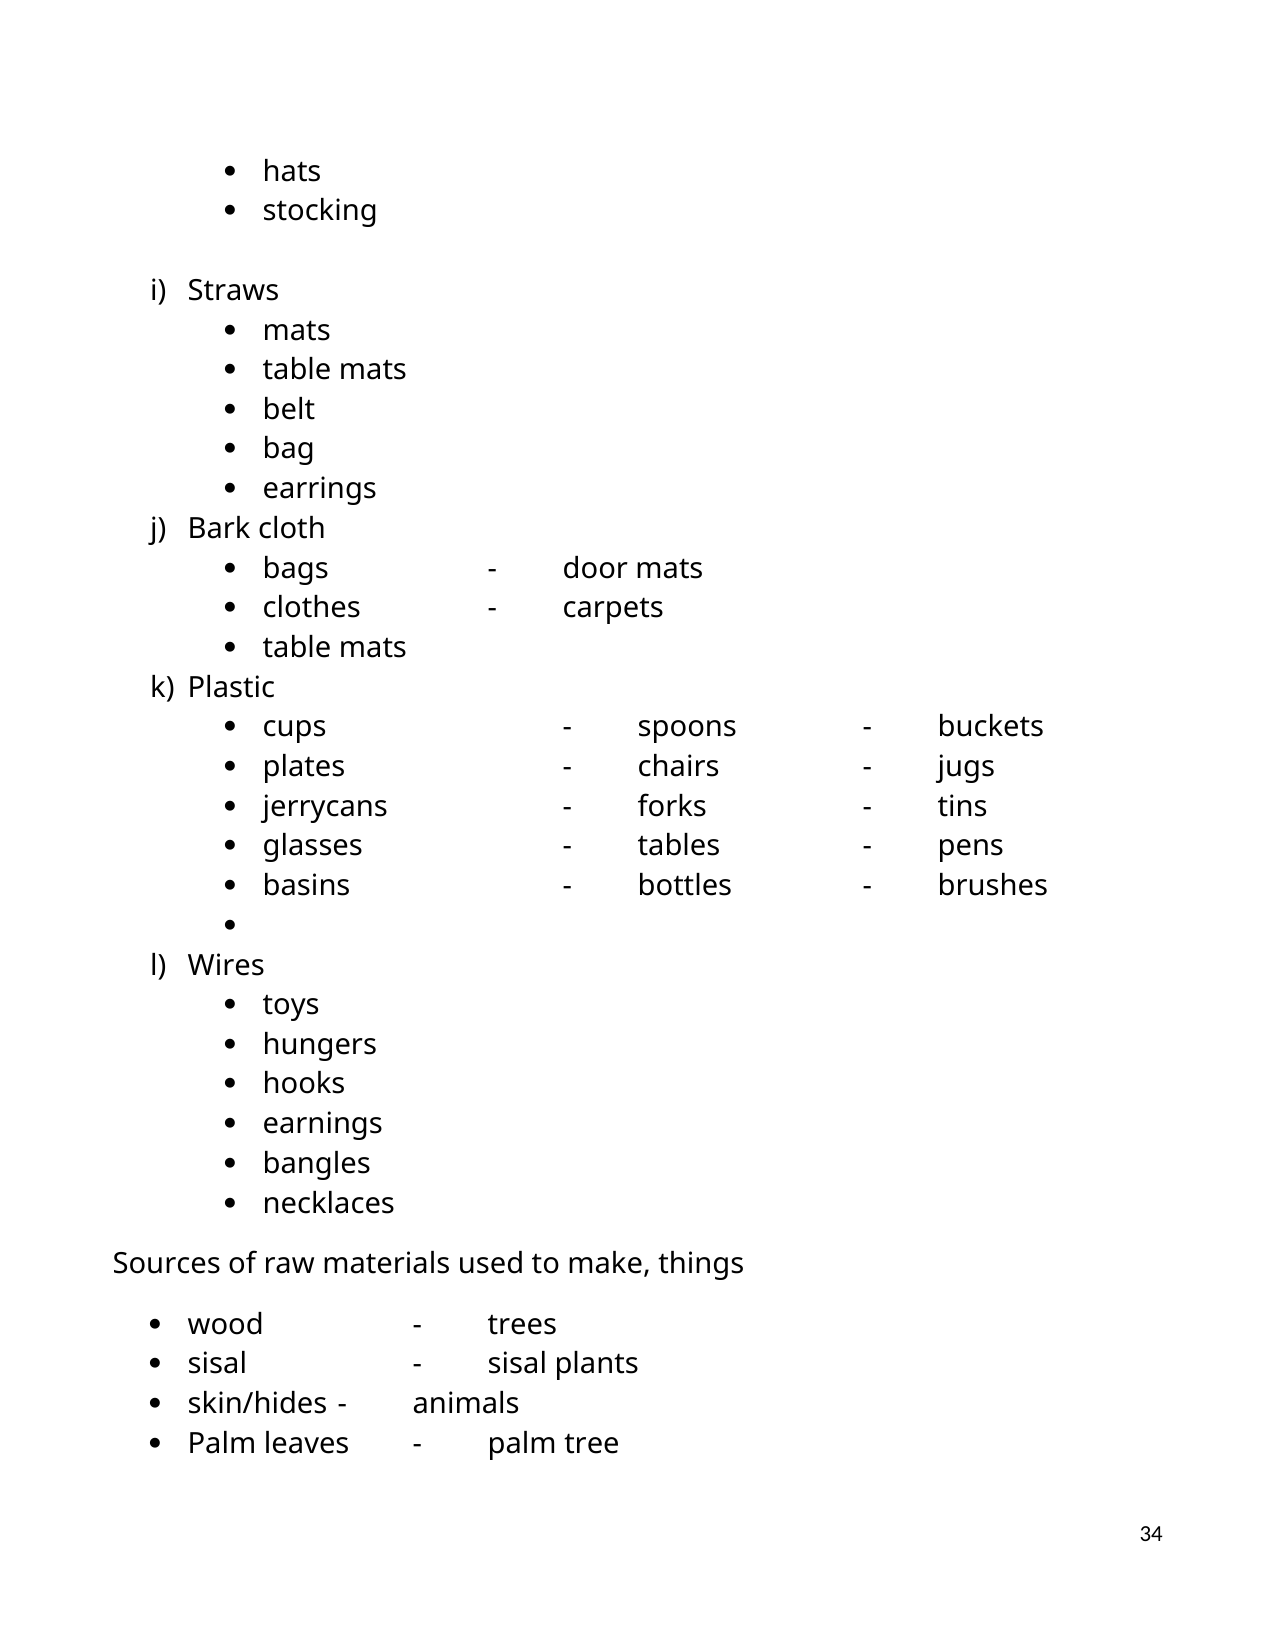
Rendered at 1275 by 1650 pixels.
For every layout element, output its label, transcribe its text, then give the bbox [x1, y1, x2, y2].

list earrings [225, 467, 1162, 507]
list Straws [150, 269, 1162, 309]
list Wires [150, 944, 1162, 983]
list table mats [225, 348, 1162, 388]
list mats [225, 309, 1162, 348]
list glasses - tables - pens [225, 825, 1162, 864]
list stocking [225, 190, 1162, 229]
list bangles [225, 1142, 1162, 1182]
list hats [225, 150, 1162, 190]
list Palm leaves - palm tree [150, 1422, 1162, 1462]
list clothes - carpets [225, 587, 1162, 626]
list table mats [225, 626, 1162, 666]
list hooks [225, 1063, 1162, 1102]
list bags - door mats [225, 547, 1162, 587]
list jerrycans - forks - tins [225, 785, 1162, 825]
list wood - trees [150, 1303, 1162, 1343]
list belt [225, 388, 1162, 428]
list Plastic [150, 666, 1162, 706]
list sisal - sisal plants [150, 1343, 1162, 1382]
list earnings [225, 1102, 1162, 1142]
list cups - spoons - buckets [225, 706, 1162, 745]
list Bark cloth [150, 507, 1162, 547]
list plates - chairs - jugs [225, 745, 1162, 785]
list skin/hides - animals [150, 1382, 1162, 1422]
list bag [225, 428, 1162, 467]
list toys [225, 983, 1162, 1023]
list hungers [225, 1023, 1162, 1063]
list necklaces [225, 1182, 1162, 1222]
list basins - bottles - brushes [225, 864, 1162, 904]
text Sources of raw materials used to make, things [112, 1242, 1162, 1282]
